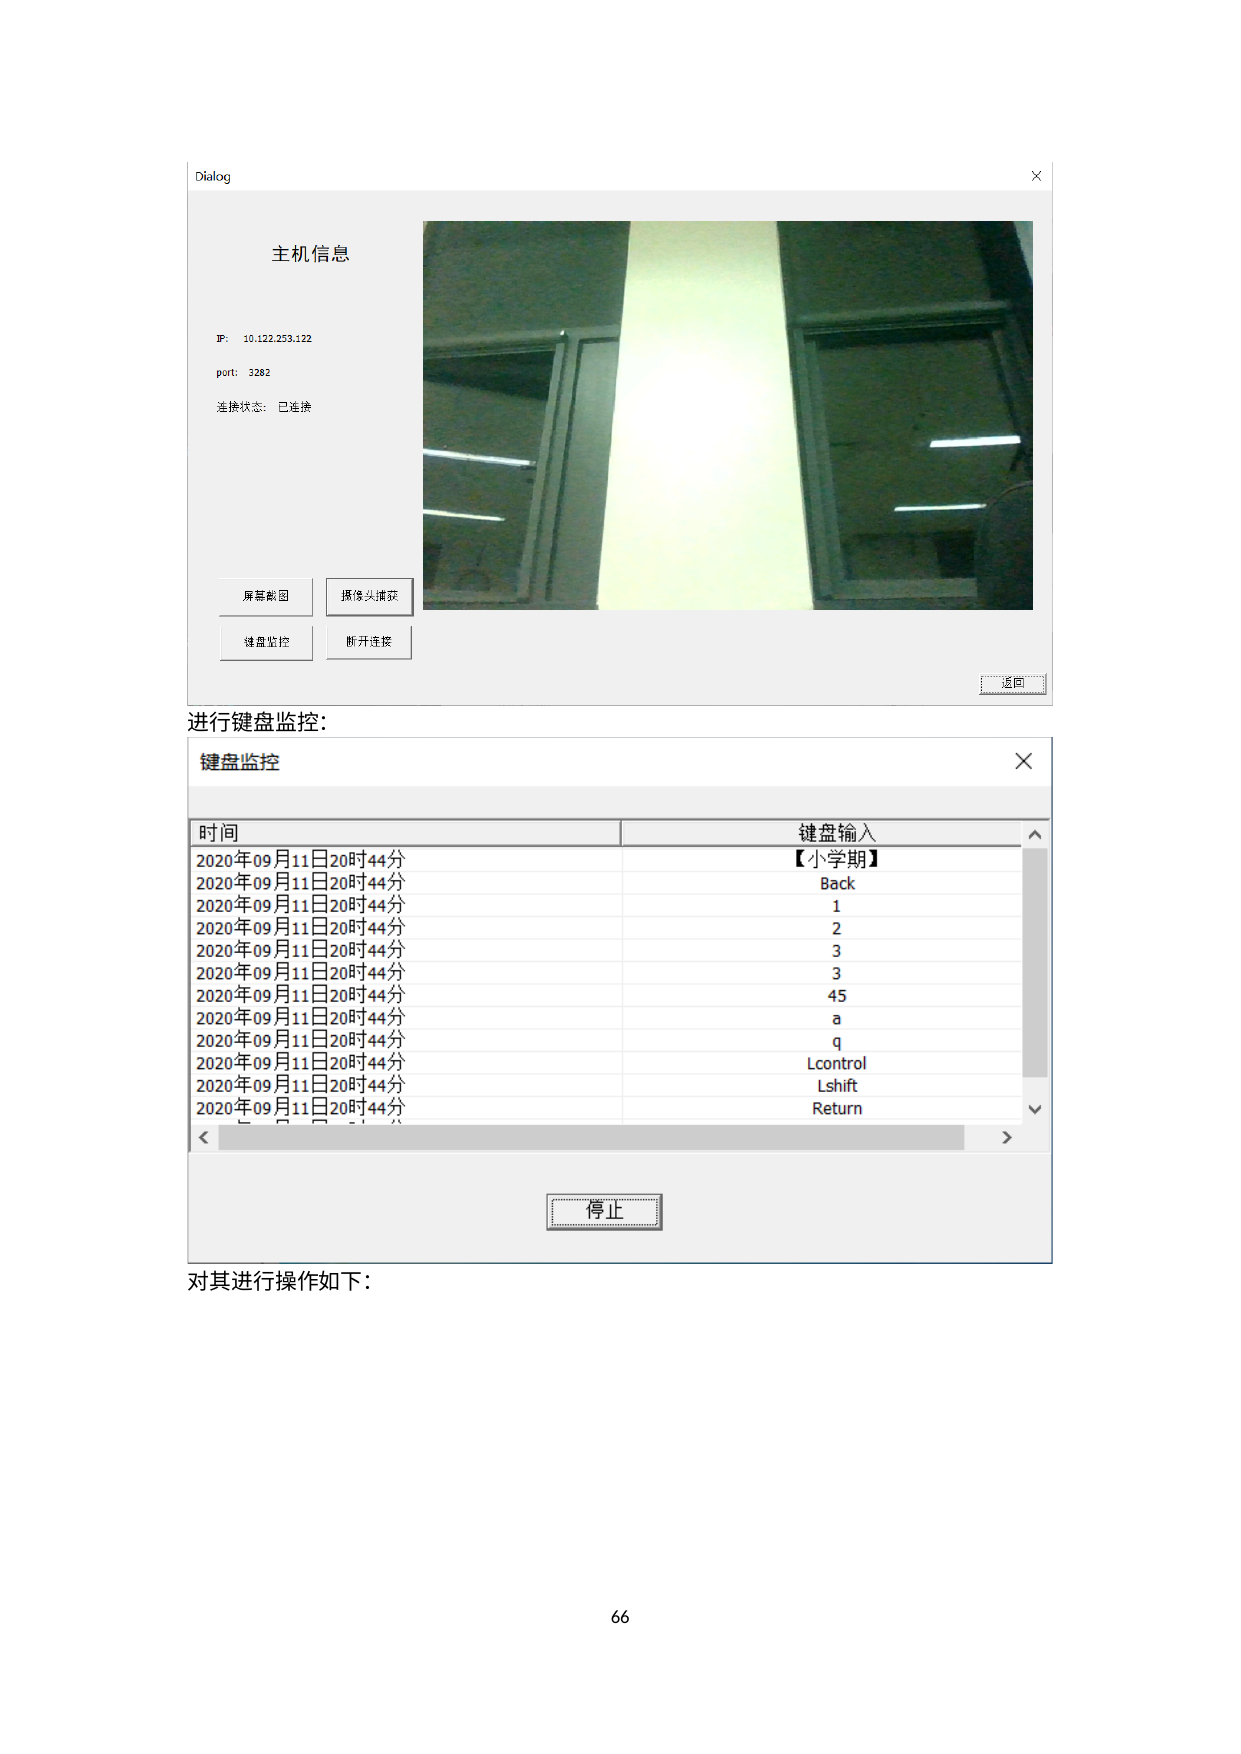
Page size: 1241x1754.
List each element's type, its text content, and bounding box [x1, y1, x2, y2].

picture [187, 737, 1053, 1264]
text 进行键盘监控： [187, 706, 1053, 737]
text 对其进行操作如下： [187, 1264, 1053, 1296]
picture [187, 162, 1053, 706]
